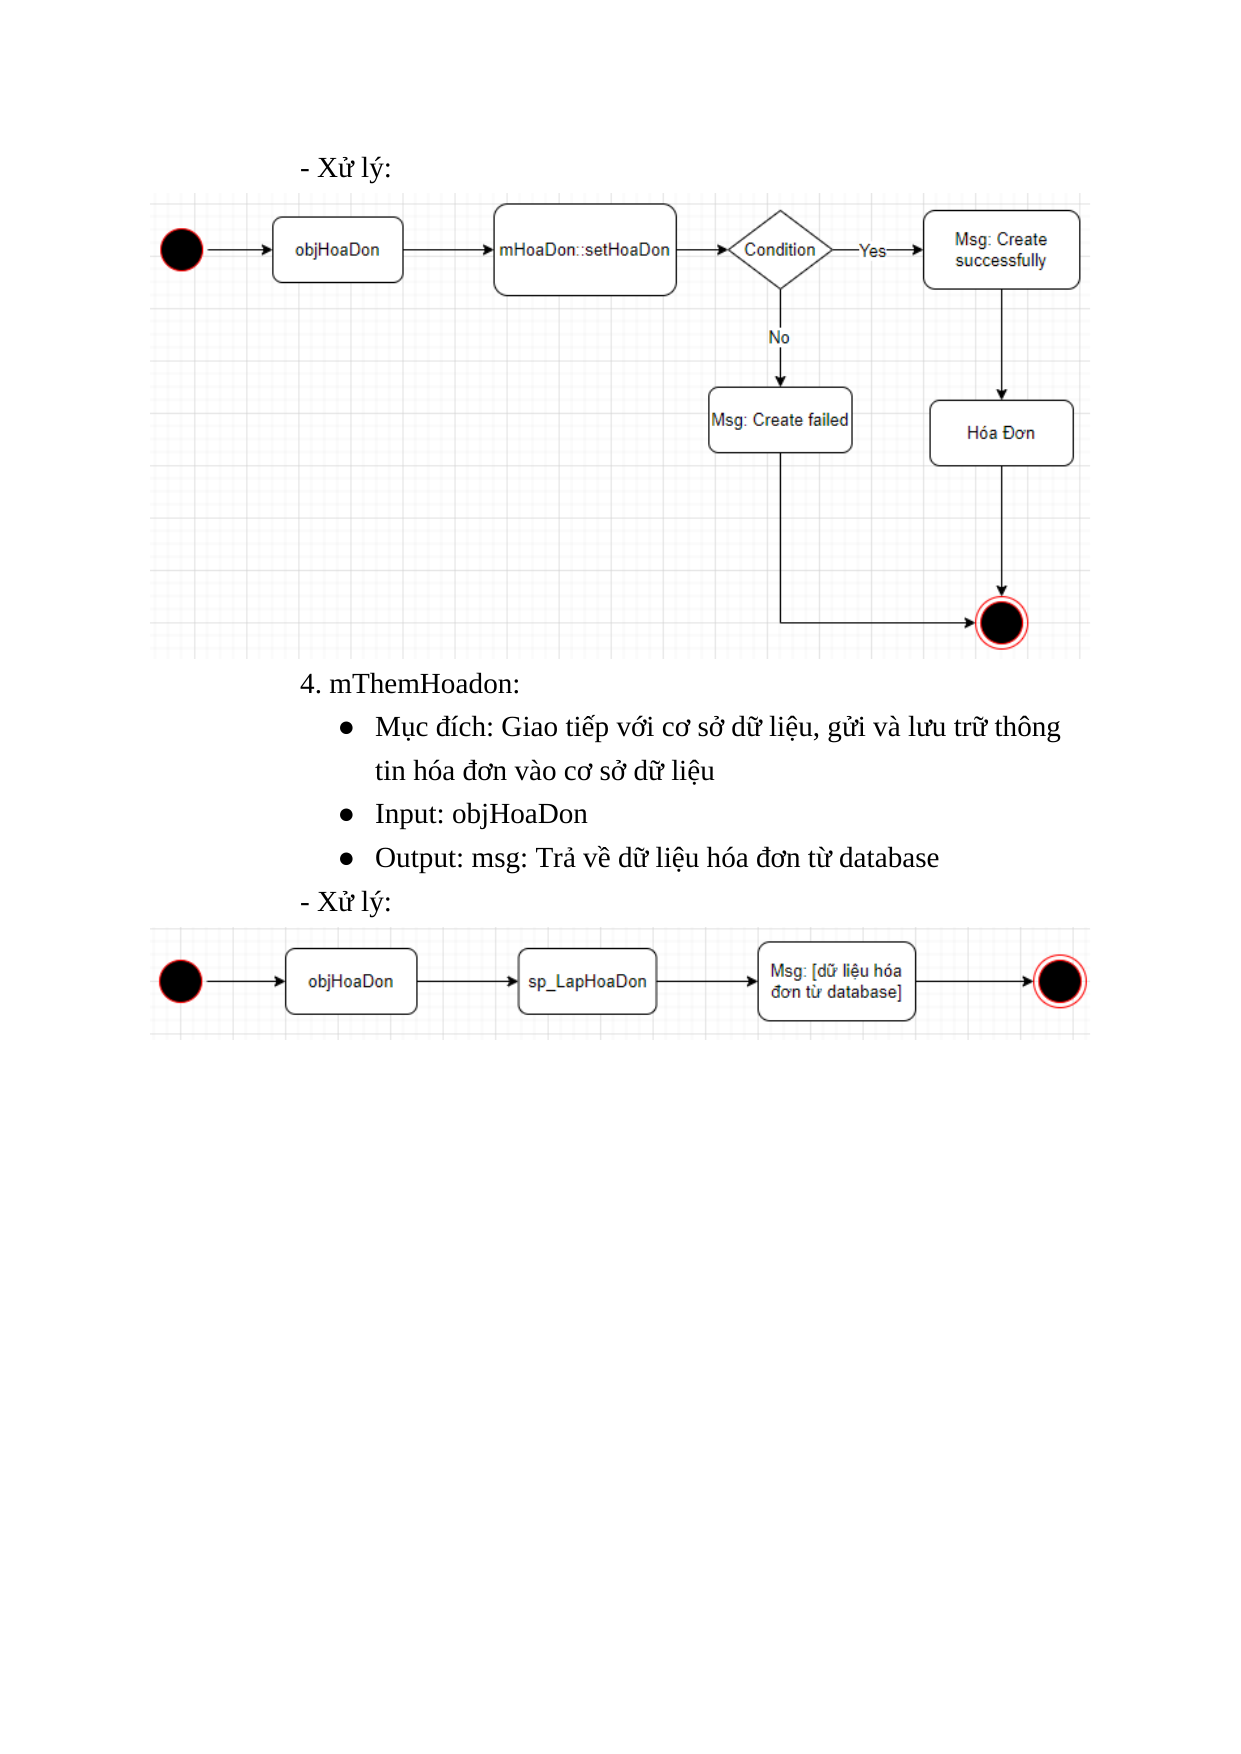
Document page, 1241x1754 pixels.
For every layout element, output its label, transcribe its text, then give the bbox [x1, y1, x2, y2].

text - Xử lý: [225, 150, 1090, 183]
picture [150, 193, 1091, 659]
list Input: objHoaDon [337, 797, 1090, 830]
picture [150, 927, 1091, 1040]
list Output: msg: Trả về dữ liệu hóa đơn từ database [337, 840, 1090, 874]
list Mục đích: Giao tiếp với cơ sở dữ liệu, gửi và lưu trữ thông tin hóa đơn vào cơ sở dữ liệu [337, 709, 1090, 787]
text 4. mThemHoadon: [225, 666, 1090, 699]
text - Xử lý: [300, 884, 1090, 917]
